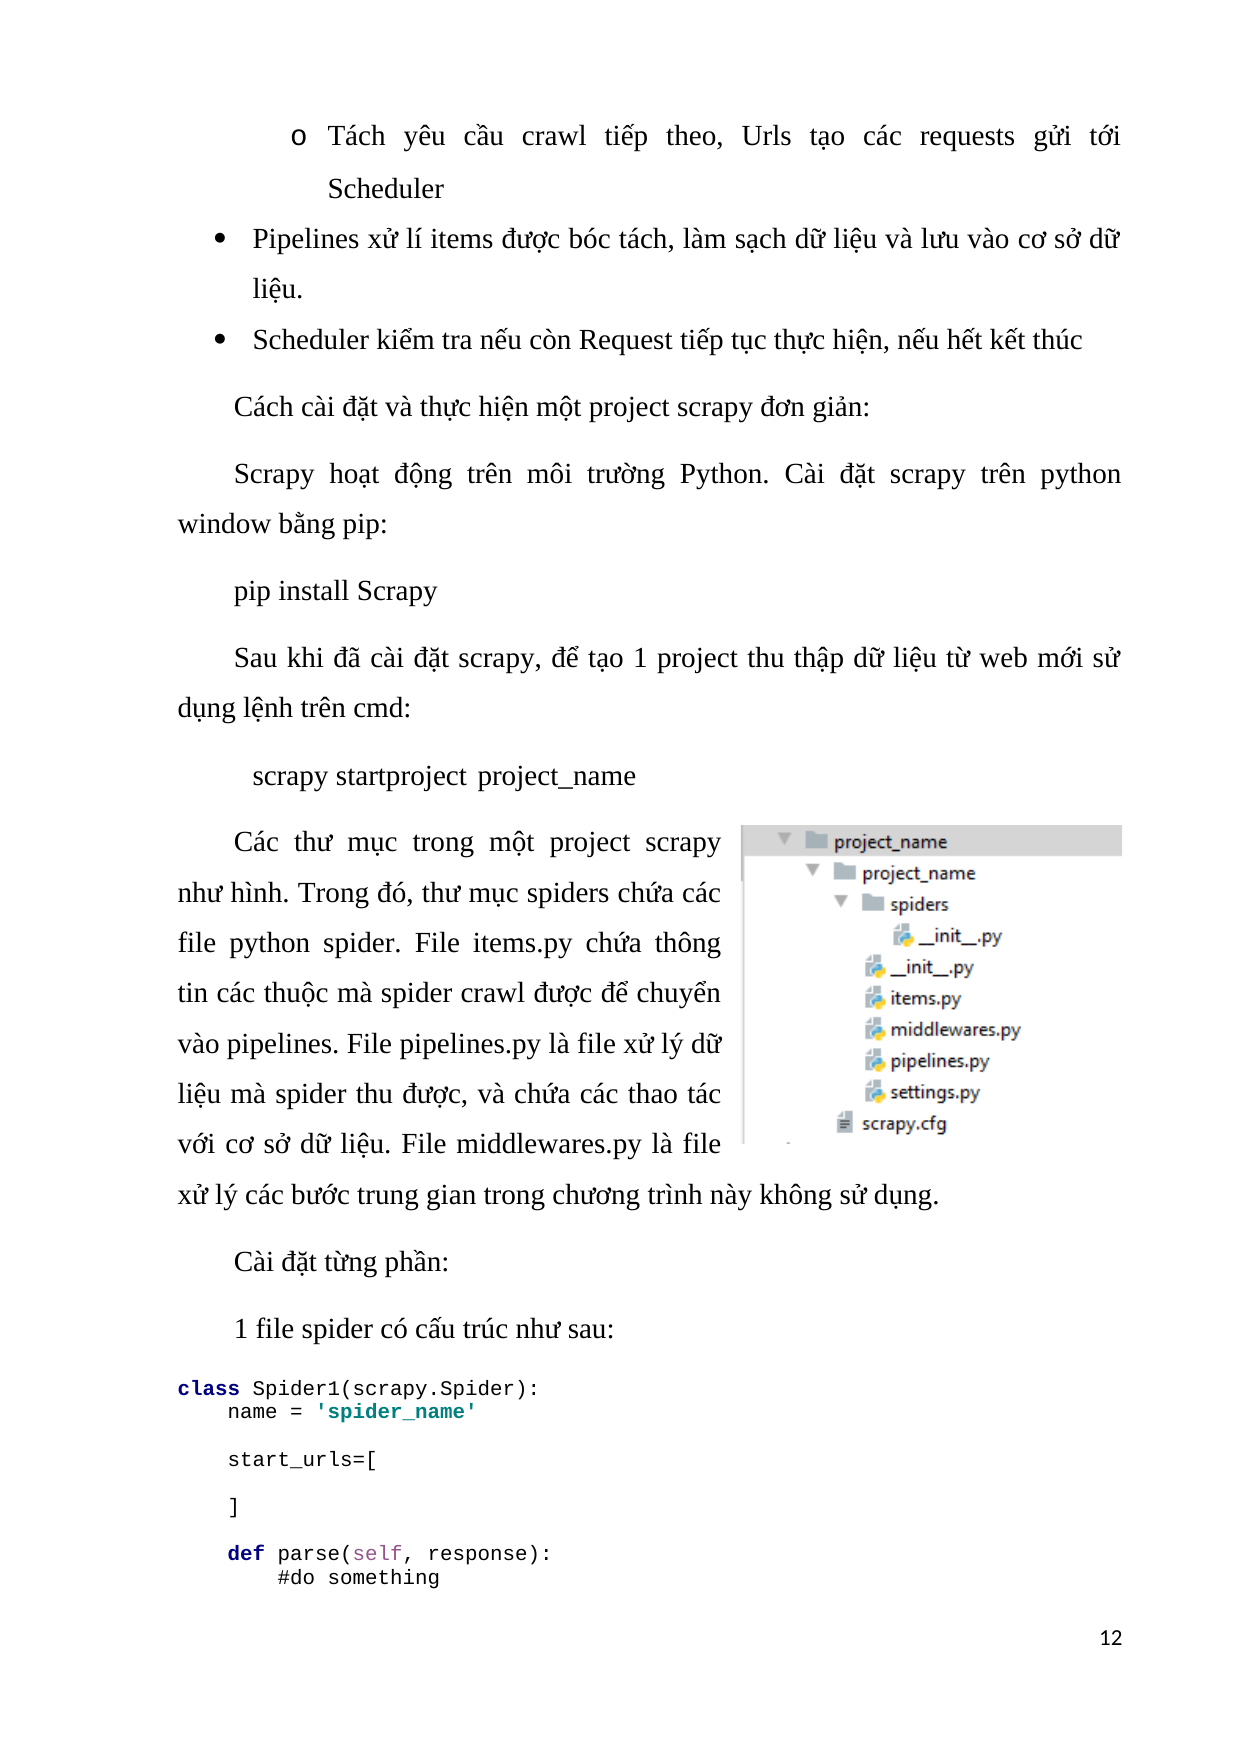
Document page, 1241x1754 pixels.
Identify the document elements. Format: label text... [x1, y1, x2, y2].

text Cách cài đặt và thực hiện một project scrapy đơn giản: [177, 389, 1122, 423]
text Scrapy hoạt động trên môi trường Python. Cài đặt scrapy trên python window bằng pip: [177, 456, 1122, 540]
list Pipelines xử lí items được bóc tách, làm sạch dữ liệu và lưu vào cơ sở dữ liệu. [215, 221, 1122, 305]
text 1 file spider có cấu trúc như sau: [177, 1311, 1122, 1344]
picture [740, 825, 1123, 1144]
text Cài đặt từng phần: [177, 1244, 1122, 1277]
text class Spider1(scrapy.Spider): name = 'spider_name' [177, 1378, 1122, 1425]
text def parse(self, response): #do something [177, 1519, 1122, 1591]
text scrapy startproject project_name [177, 758, 1122, 791]
list Scheduler kiểm tra nếu còn Request tiếp tục thực hiện, nếu hết kết thúc [215, 322, 1122, 356]
text start_urls=[ ] [177, 1425, 1122, 1519]
list Tách yêu cầu crawl tiếp theo, Urls tạo các requests gửi tới Scheduler [290, 118, 1122, 204]
text Sau khi đã cài đặt scrapy, để tạo 1 project thu thập dữ liệu từ web mới sử dụng lệnh trên cmd: [177, 640, 1122, 724]
text pip install Scrapy [177, 573, 1122, 607]
